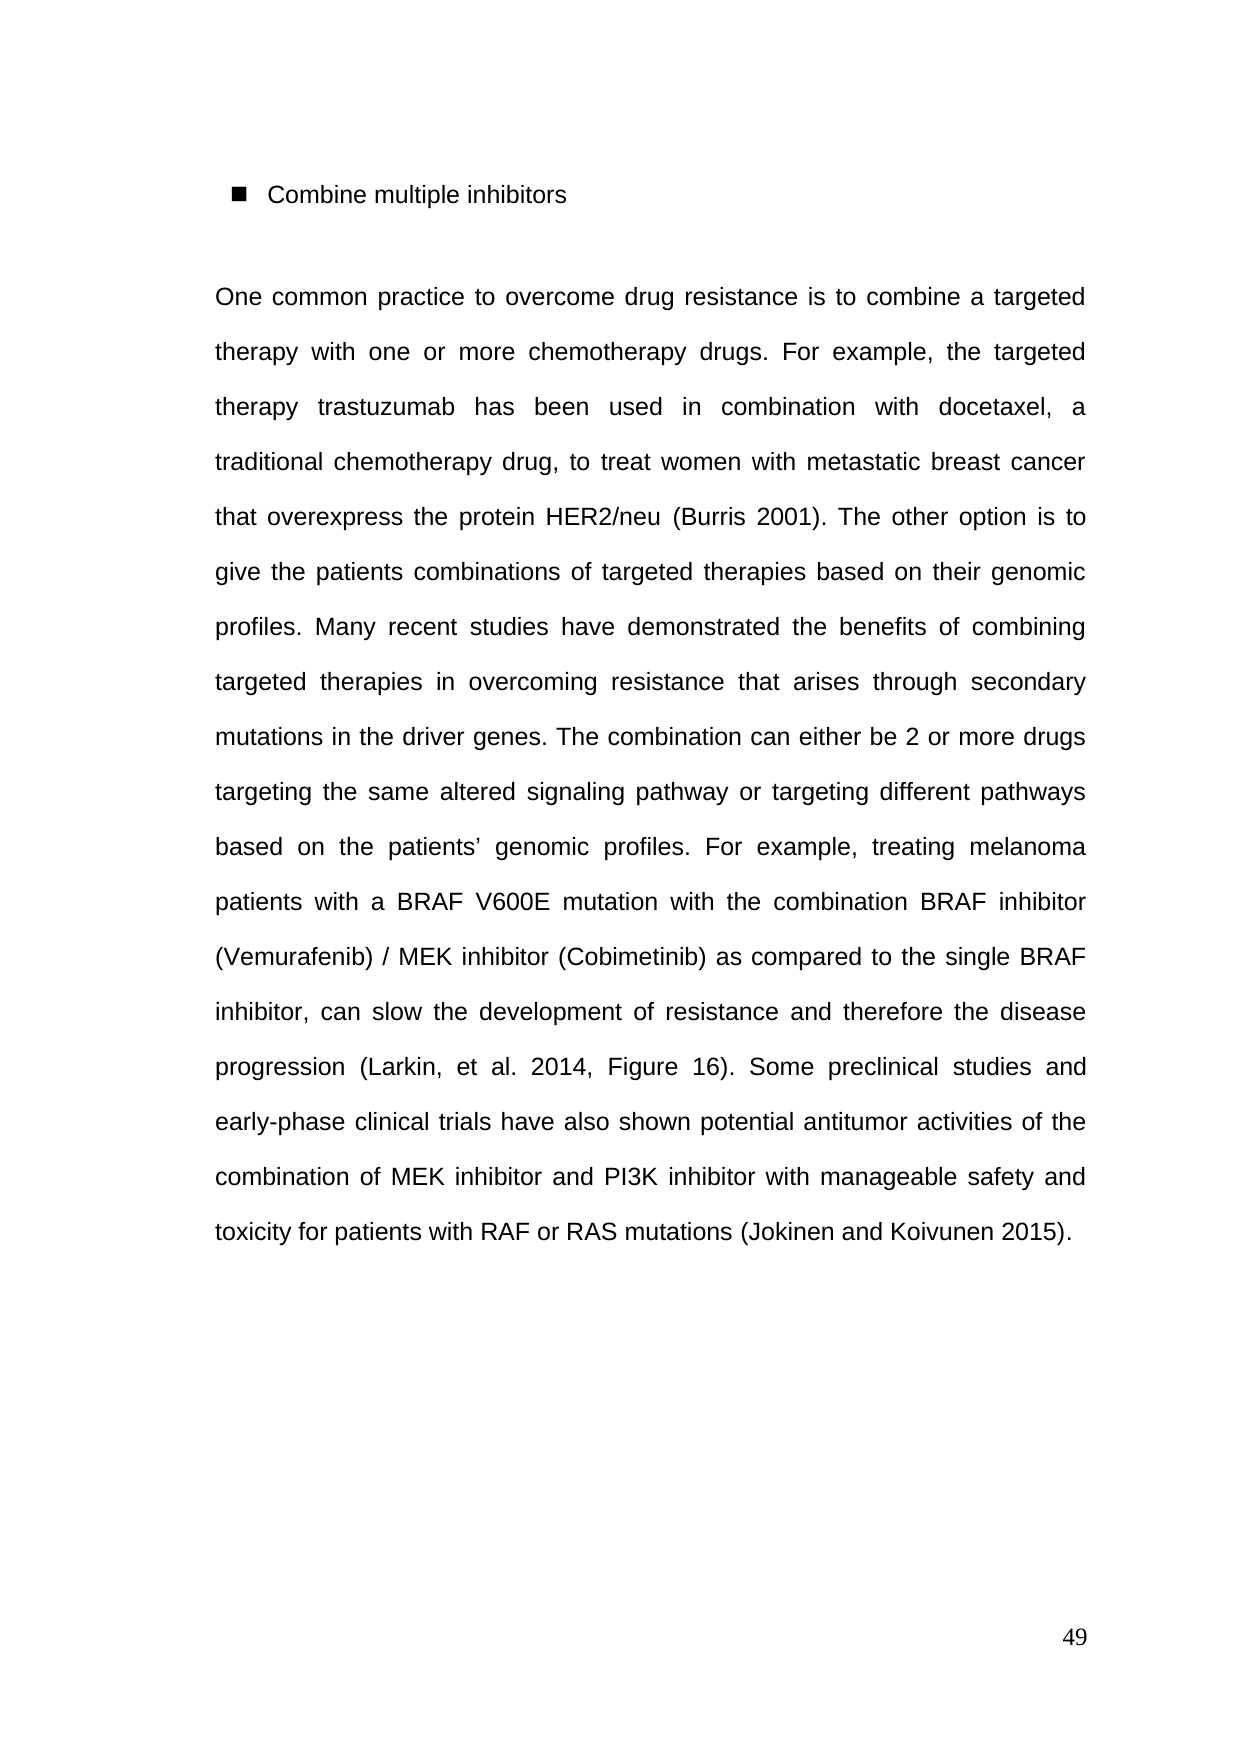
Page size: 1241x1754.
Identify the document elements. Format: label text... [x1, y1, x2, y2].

list One common practice to overcome drug resistance is to combine a targeted therapy with one or more chemotherapy drugs. For example, the targeted therapy trastuzumab has been used in combination with docetaxel, a traditional chemotherapy drug, to treat women with metastatic breast cancer that overexpress the protein HER2/neu (Burris 2001). The other option is to give the patients combinations of targeted therapies based on their genomic profiles. Many recent studies have demonstrated the benefits of combining targeted therapies in overcoming resistance that arises through secondary mutations in the driver genes. The combination can either be 2 or more drugs targeting the same altered signaling pathway or targeting different pathways based on the patients’ genomic profiles. For example, treating melanoma patients with a BRAF V600E mutation with the combination BRAF inhibitor (Vemurafenib) / MEK inhibitor (Cobimetinib) as compared to the single BRAF inhibitor, can slow the development of resistance and therefore the disease progression (Larkin, et al. 2014, Figure 16). Some preclinical studies and early-phase clinical trials have also shown potential antitumor activities of the combination of MEK inhibitor and PI3K inhibitor with manageable safety and toxicity for patients with RAF or RAS mutations (Jokinen and Koivunen 2015). [215, 274, 1087, 1253]
list Combine multiple inhibitors [229, 172, 1087, 216]
